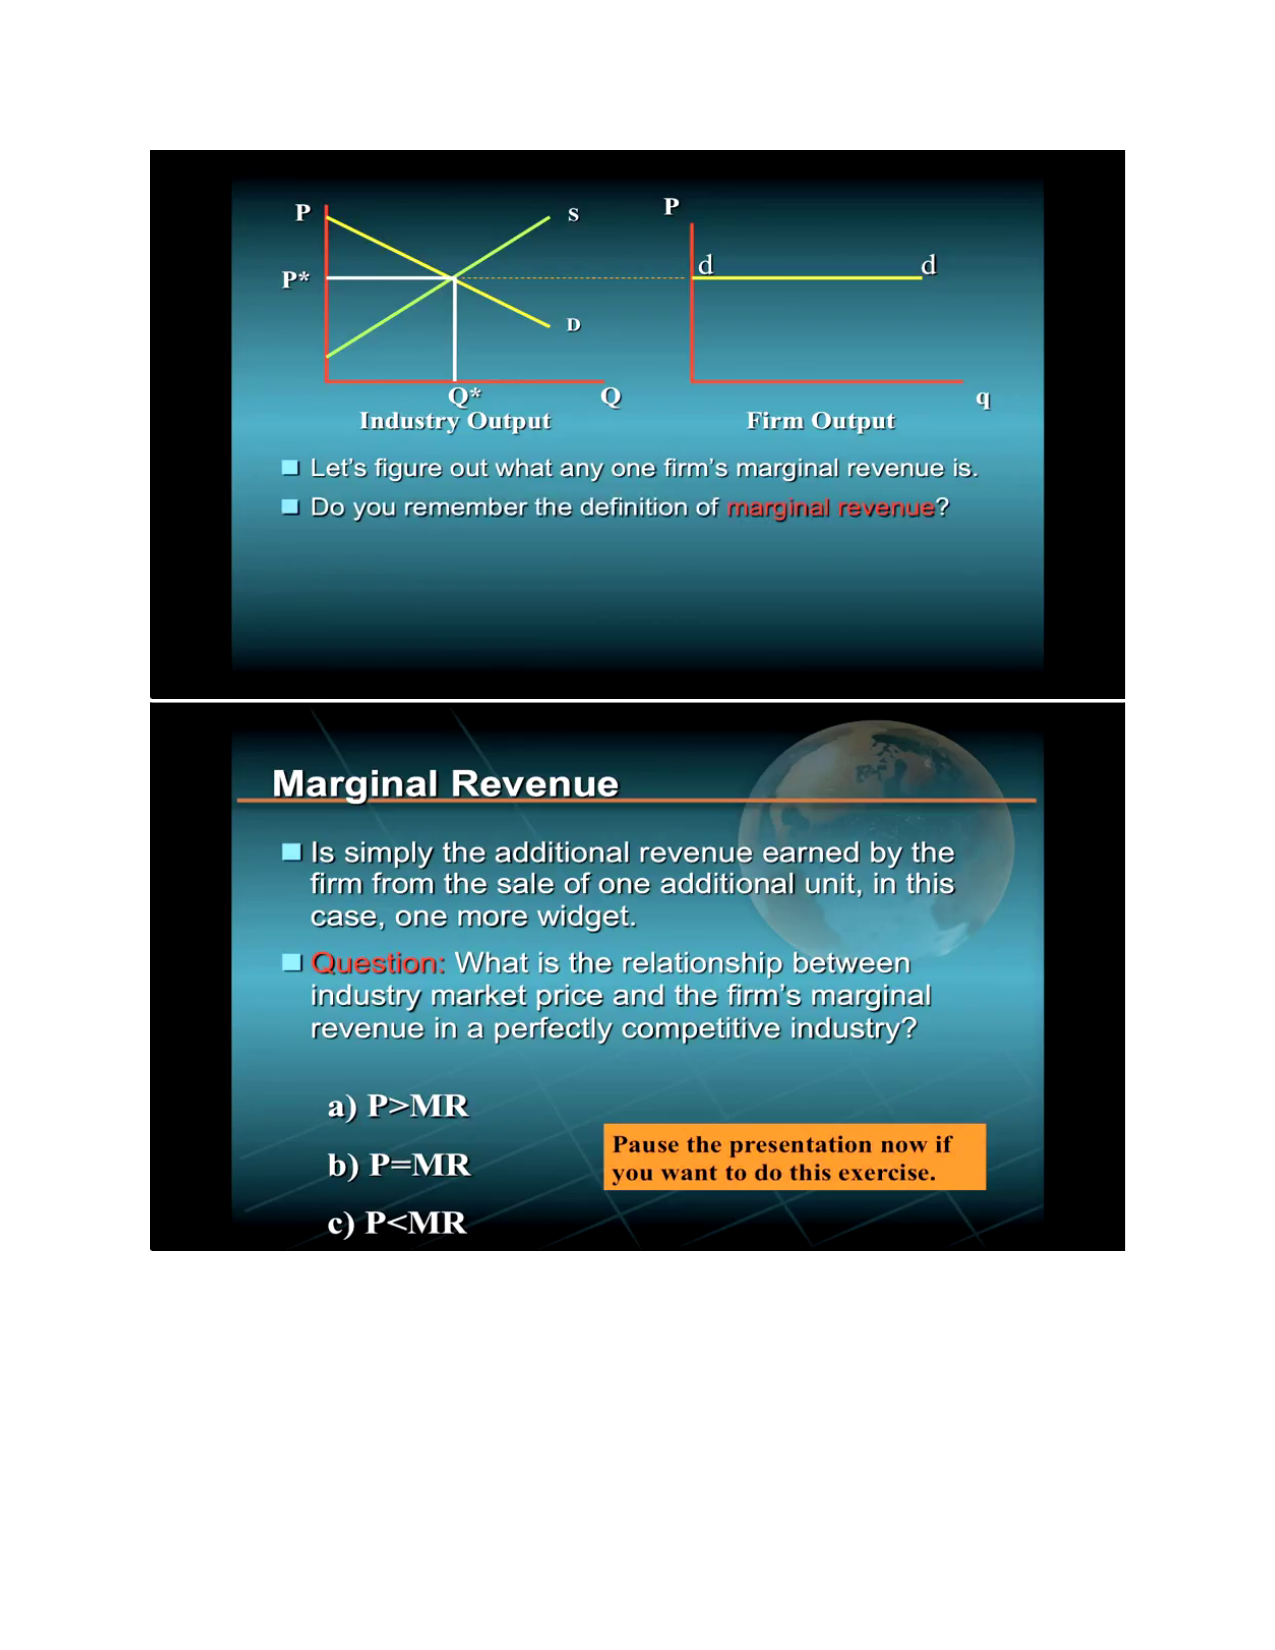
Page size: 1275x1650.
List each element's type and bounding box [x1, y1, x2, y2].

picture [150, 150, 1125, 699]
picture [150, 702, 1125, 1251]
